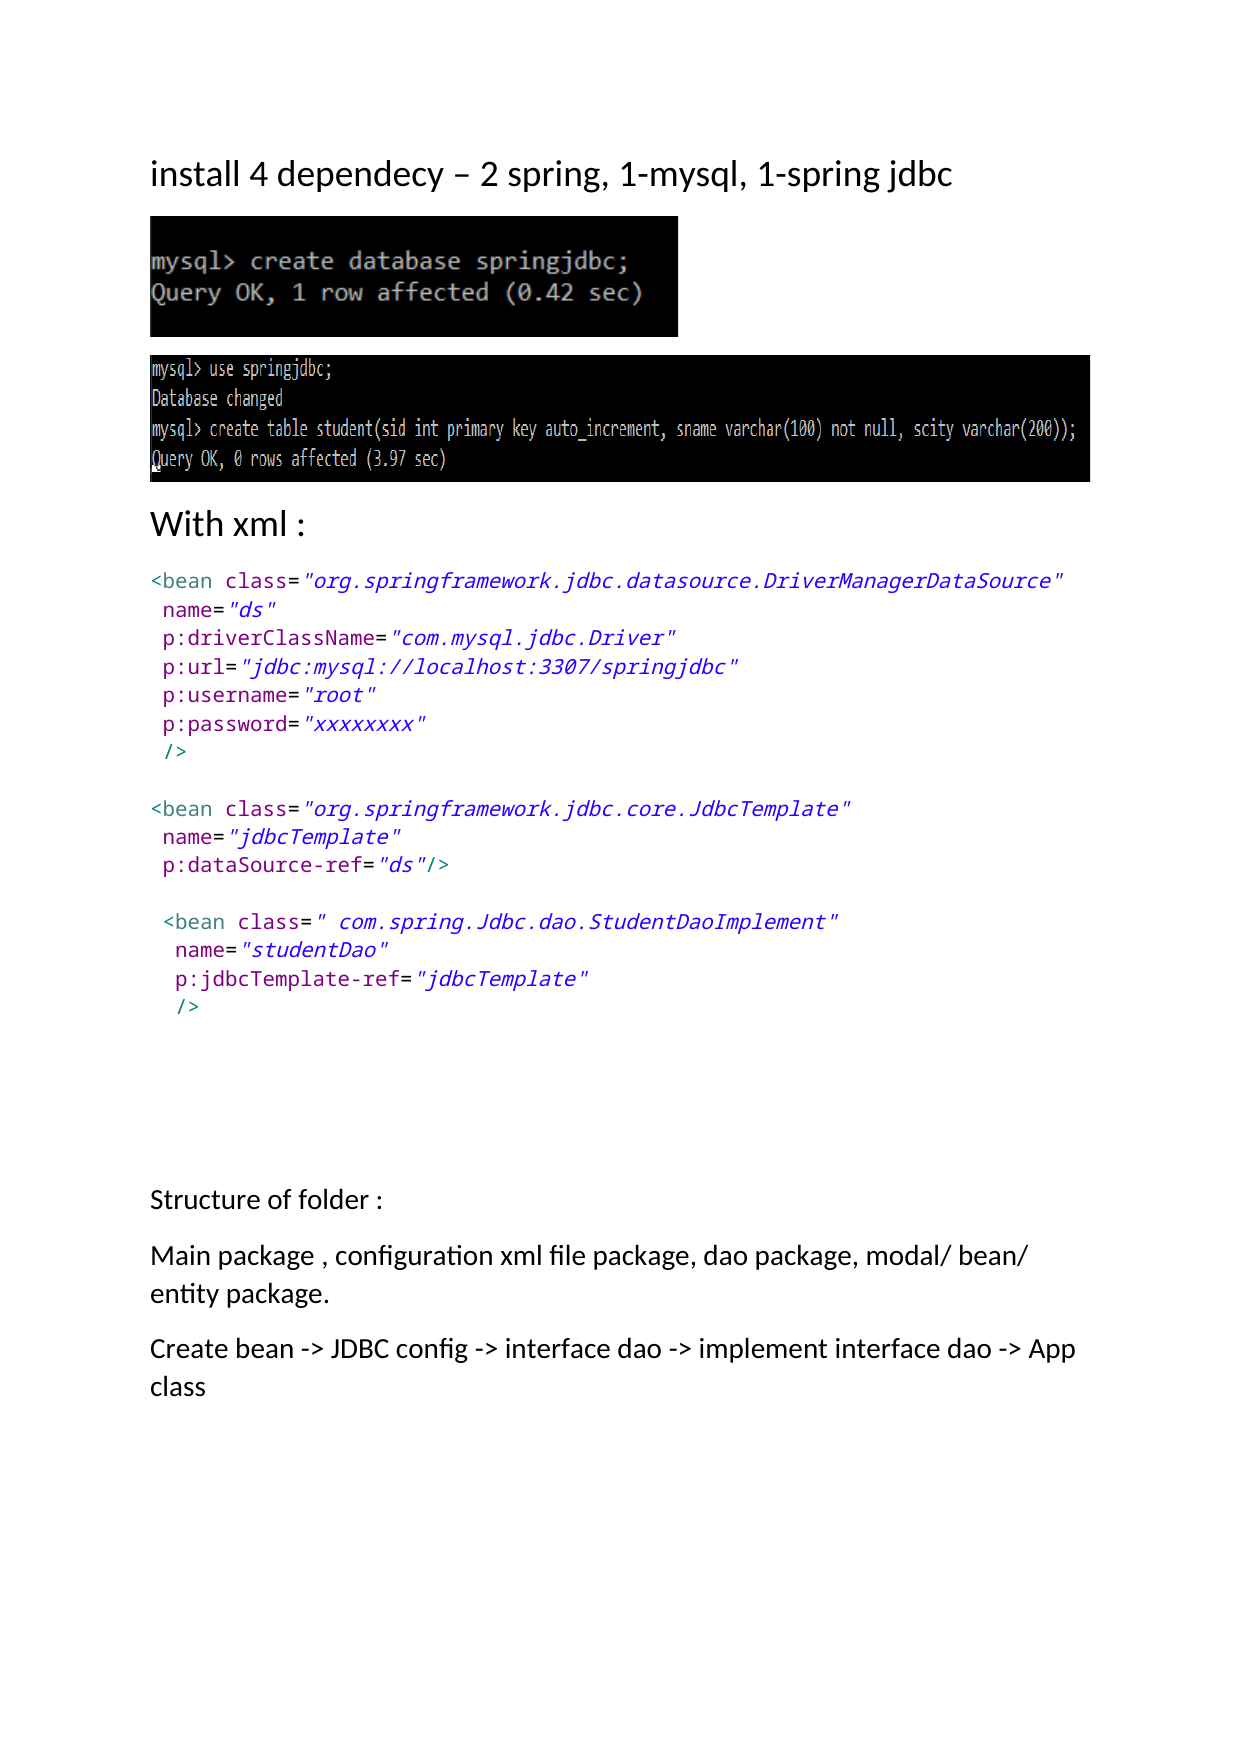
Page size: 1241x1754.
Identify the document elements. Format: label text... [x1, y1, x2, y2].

text Main package , configuration xml file package, dao package, modal/ bean/ entity package. [150, 1237, 1090, 1311]
picture [150, 355, 1091, 482]
text p:password="xxxxxxxx" [150, 709, 1090, 737]
text With xml : [150, 500, 1090, 546]
text <bean class=" com.spring.Jdbc.dao.StudentDaoImplement" [150, 907, 1090, 935]
text /> [150, 992, 1090, 1021]
text p:username="root" [150, 680, 1090, 709]
text Structure of folder : [150, 1181, 1090, 1217]
text p:dataSource-ref="ds"/> [150, 851, 1090, 879]
text <bean class="org.springframework.jdbc.datasource.DriverManagerDataSource" [150, 567, 1090, 595]
text name="jdbcTemplate" [150, 822, 1090, 851]
text p:jdbcTemplate-ref="jdbcTemplate" [150, 964, 1090, 992]
text p:driverClassName="com.mysql.jdbc.Driver" [150, 623, 1090, 652]
picture [150, 216, 679, 337]
text name="ds" [150, 595, 1090, 623]
text p:url="jdbc:mysql://localhost:3307/springjdbc" [150, 652, 1090, 680]
text name="studentDao" [150, 935, 1090, 964]
text <bean class="org.springframework.jdbc.core.JdbcTemplate" [150, 794, 1090, 822]
text install 4 dependecy – 2 spring, 1-mysql, 1-spring jdbc [150, 150, 1090, 196]
text Create bean -> JDBC config -> interface dao -> implement interface dao -> App class [150, 1330, 1090, 1404]
text /> [150, 737, 1090, 766]
